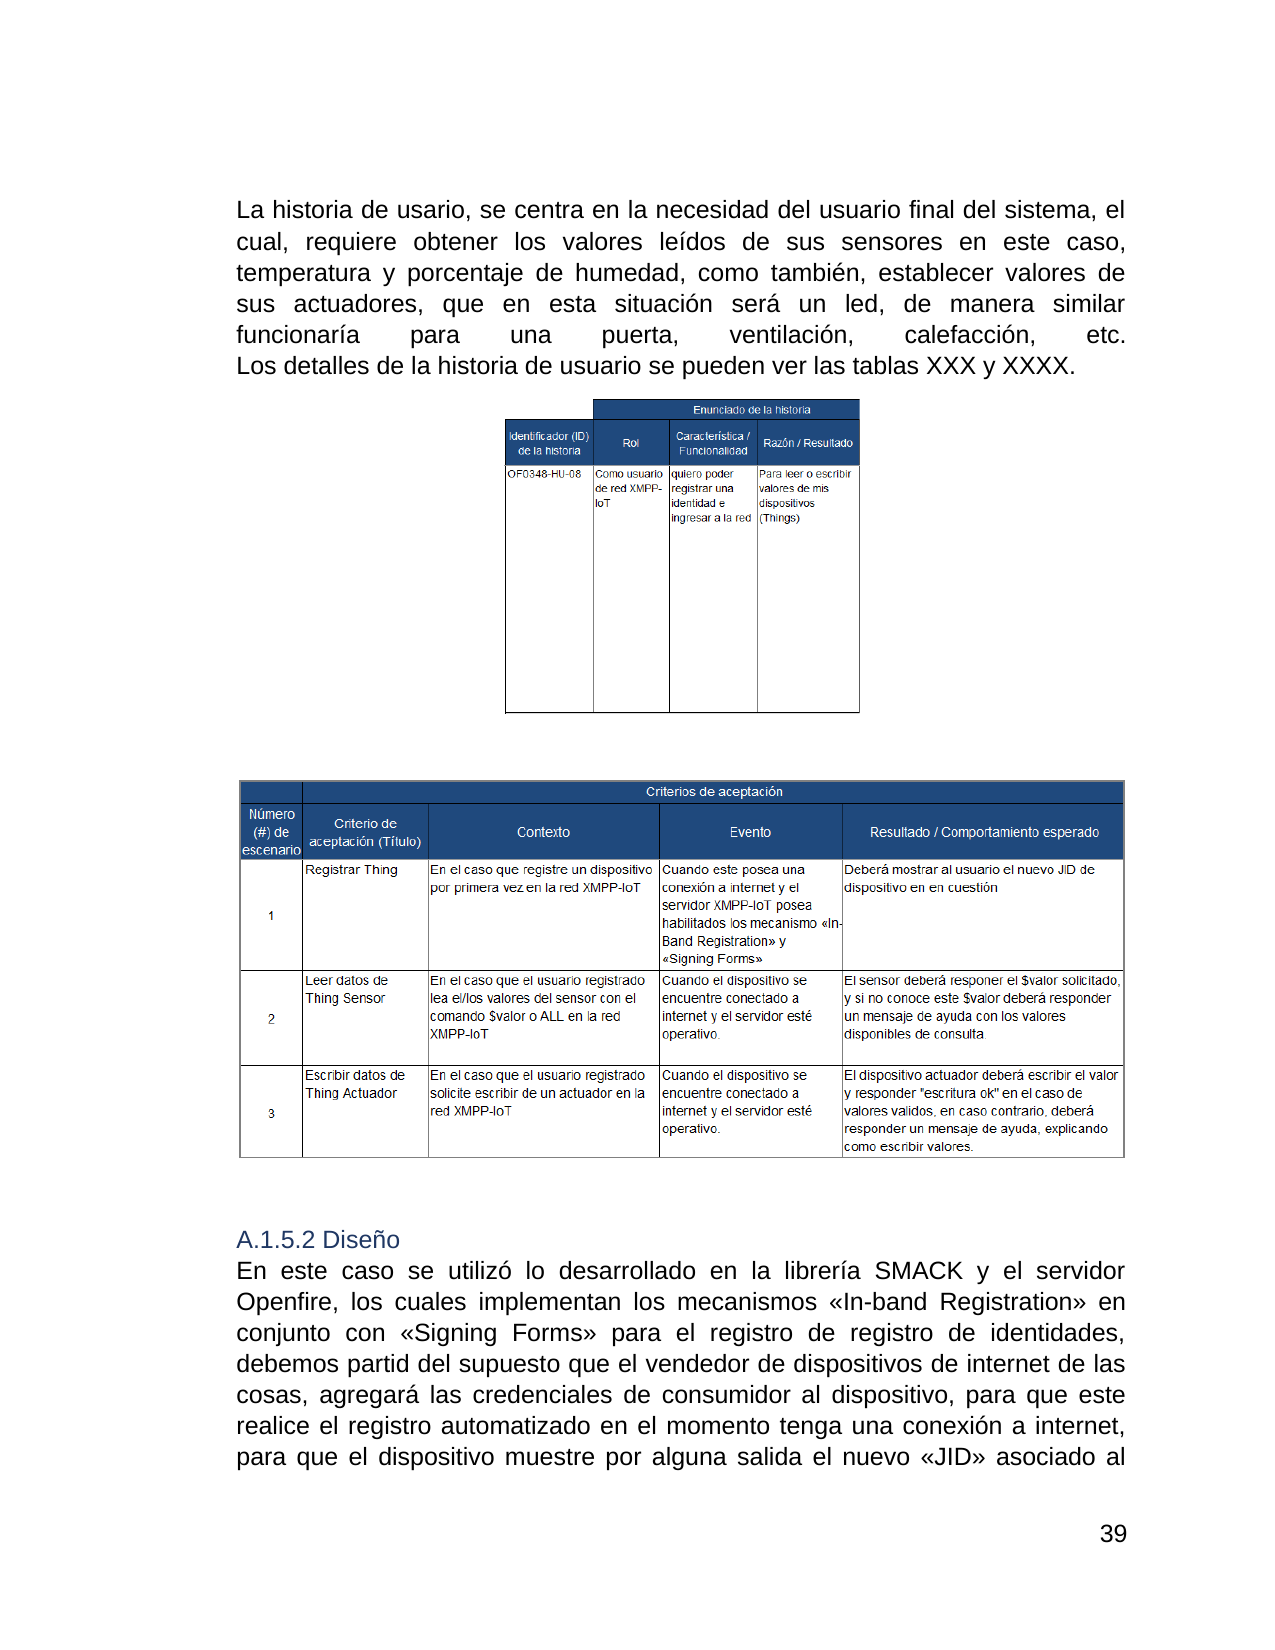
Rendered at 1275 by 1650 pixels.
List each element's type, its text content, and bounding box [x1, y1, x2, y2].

text La historia de usario, se centra en la necesidad del usuario final del sistema, el cual, requiere obtener los valores leídos de sus sensores en este caso, temperatura y porcentaje de humedad, como también, establecer valores de sus actuadores, que en esta situación será un led, de manera similar funcionaría para una puerta, ventilación, calefacción, etc. Los detalles de la historia de usuario se pueden ver las tablas XXX y XXXX. [236, 195, 1127, 379]
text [236, 1256, 1127, 1471]
picture [504, 398, 860, 714]
subtitle A.1.5.2 Diseño [236, 1225, 1127, 1253]
picture [241, 782, 1123, 1157]
